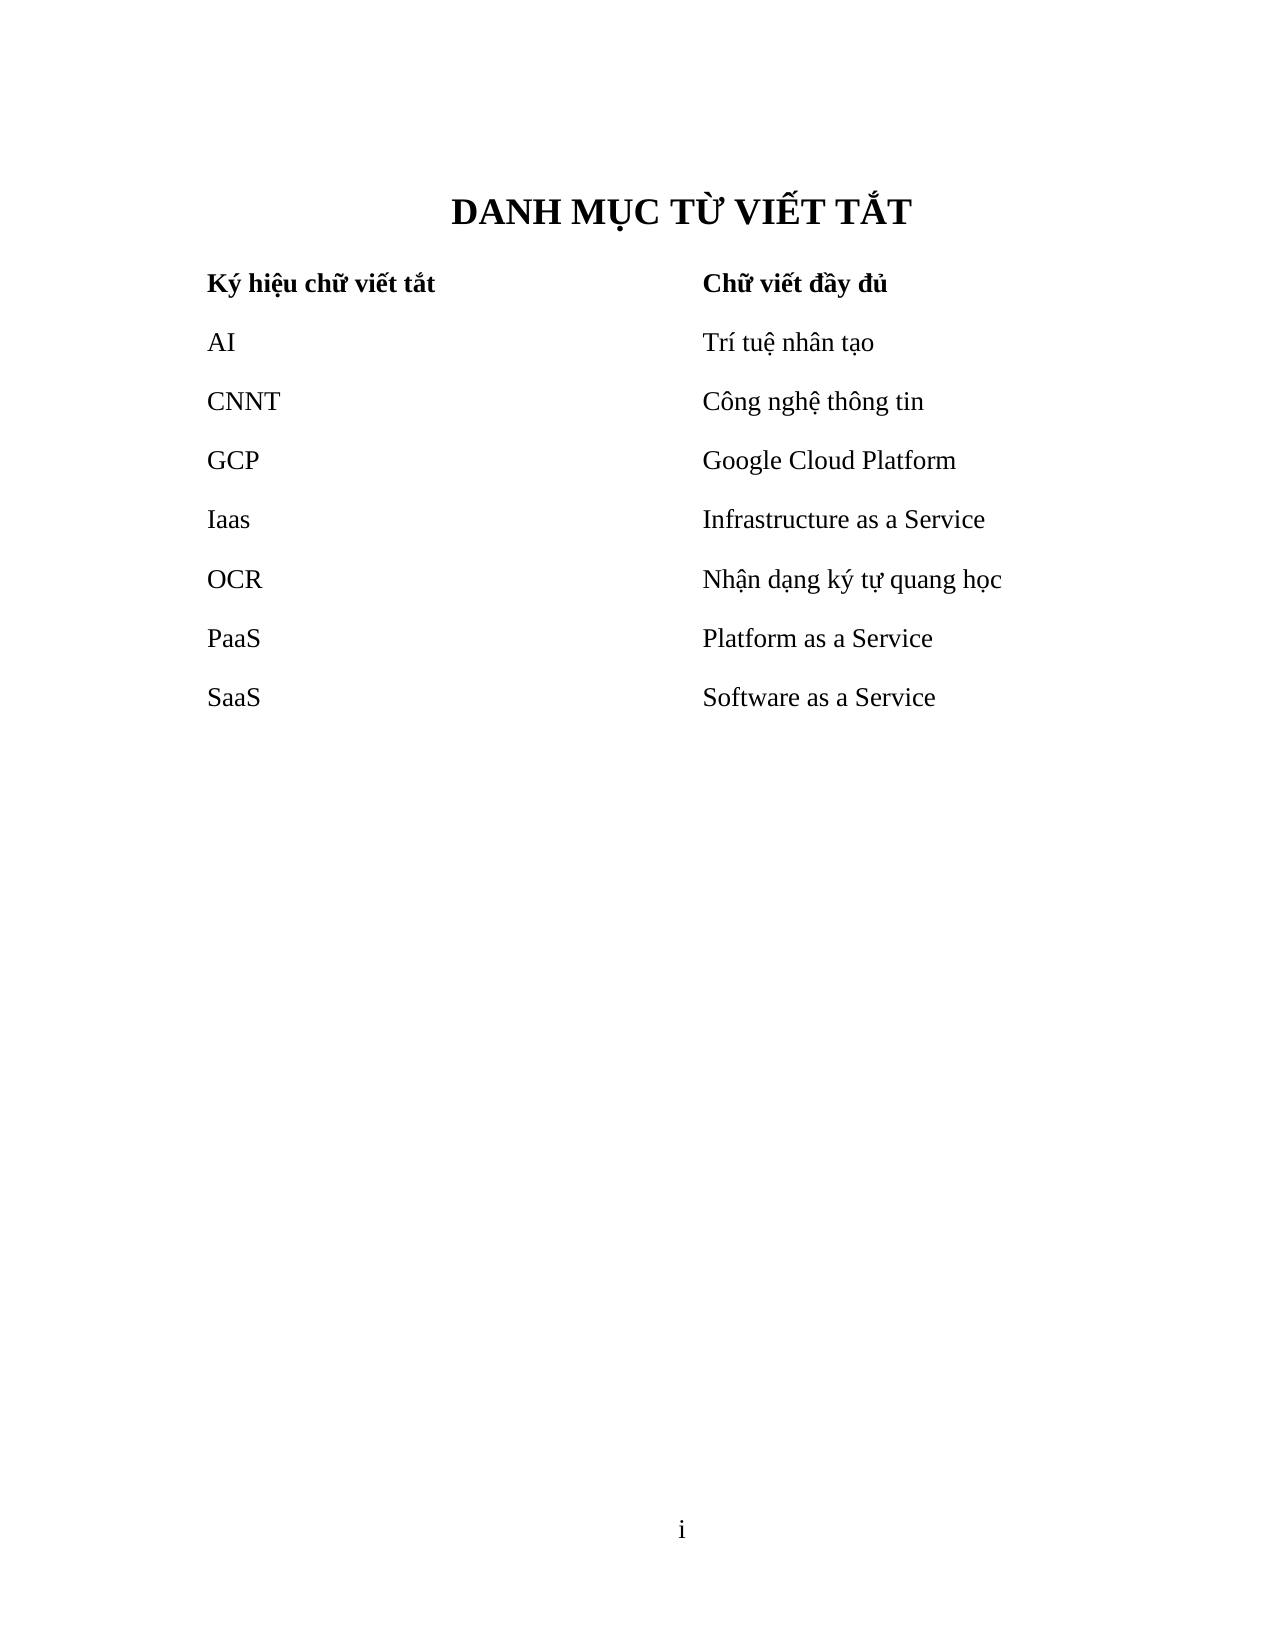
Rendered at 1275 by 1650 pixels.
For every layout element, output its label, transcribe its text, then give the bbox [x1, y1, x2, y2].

text AI Trí tuệ nhân tạo [207, 326, 1157, 357]
text CNNT Công nghệ thông tin [207, 385, 1157, 416]
text Iaas Infrastructure as a Service [207, 503, 1157, 535]
text DANH MỤC TỪ VIẾT TẮT [207, 190, 1157, 233]
text SaaS Software as a Service [207, 681, 1157, 712]
text PaaS Platform as a Service [207, 622, 1157, 653]
text Ký hiệu chữ viết tắt Chữ viết đầy đủ [207, 267, 1157, 298]
text OCR Nhận dạng ký tự quang học [207, 563, 1157, 594]
text GCP Google Cloud Platform [207, 444, 1157, 476]
